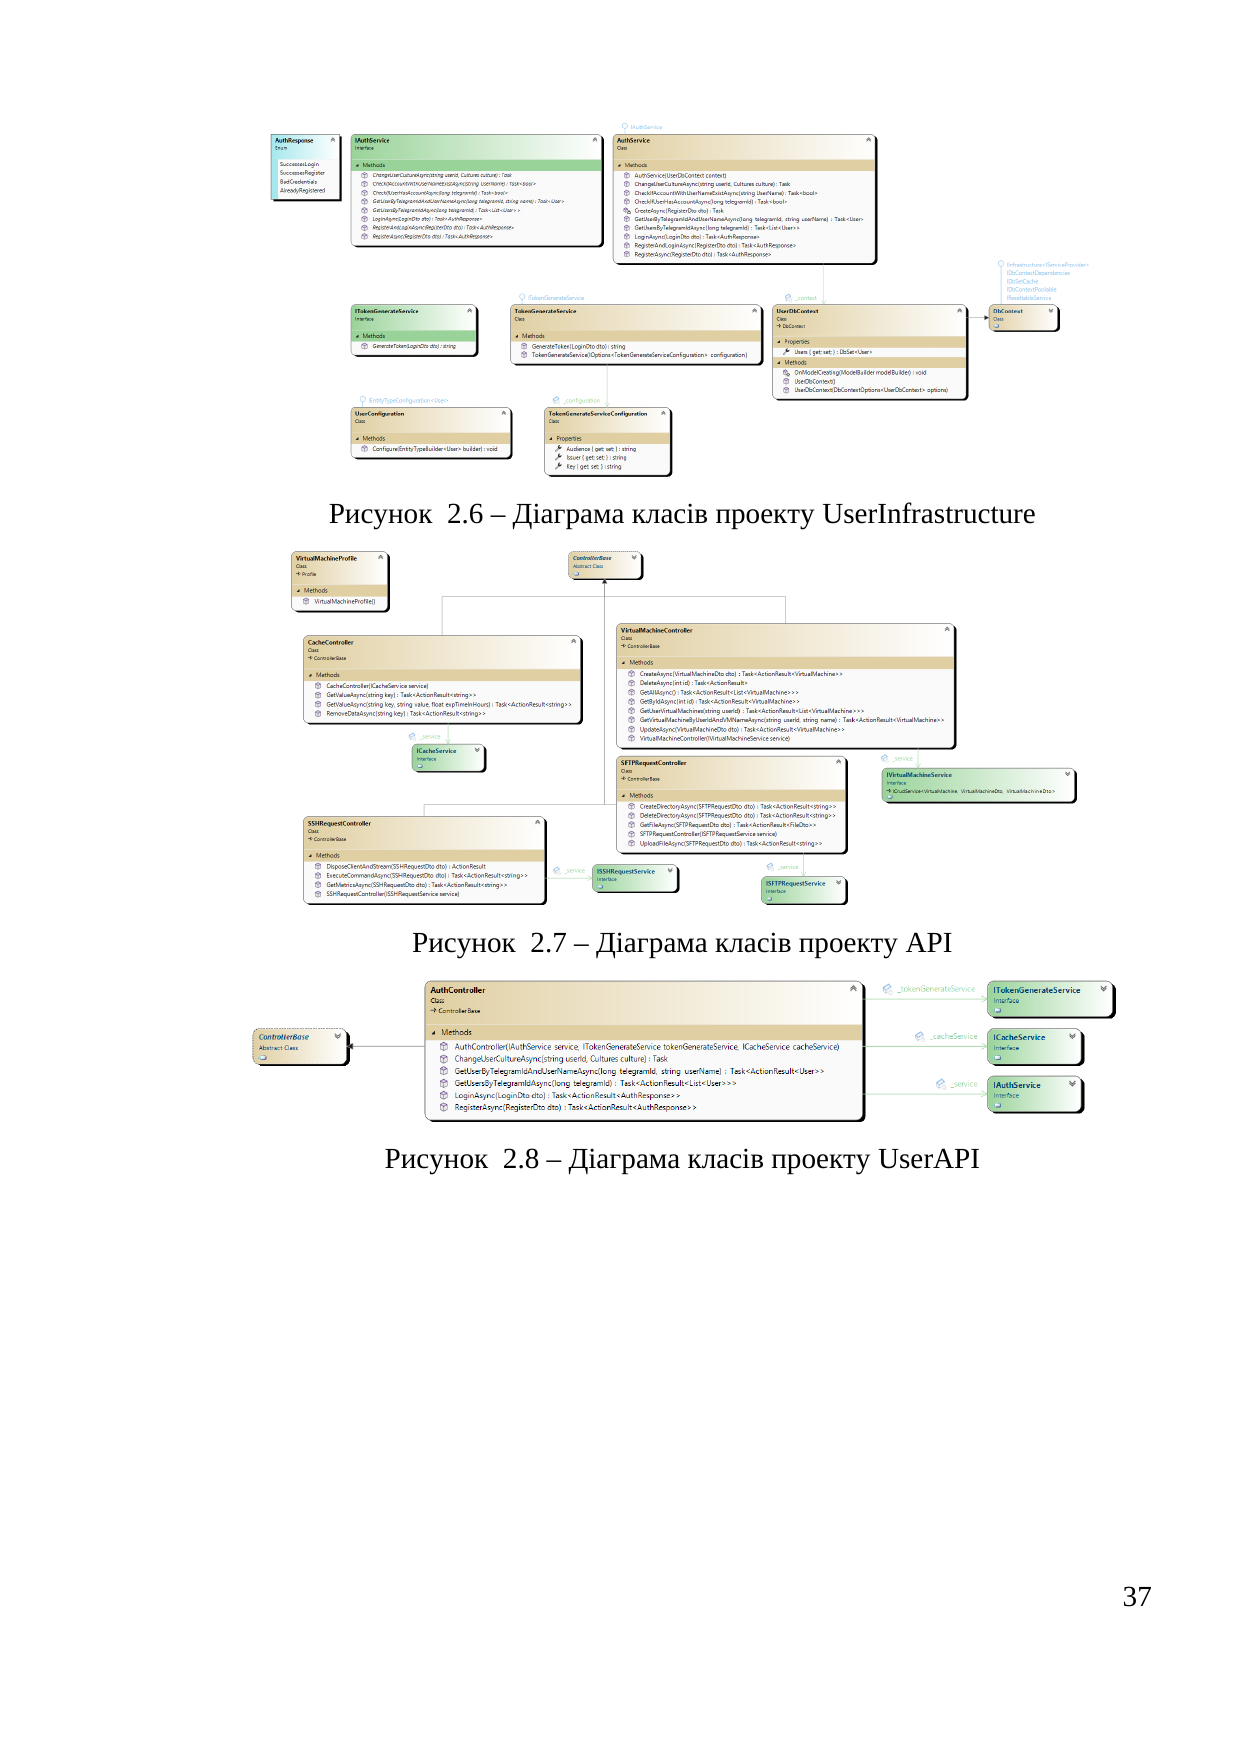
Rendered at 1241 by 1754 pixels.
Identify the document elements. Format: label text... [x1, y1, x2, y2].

list Рисунок 2.7 – Діаграма класів проекту API [177, 925, 1152, 958]
list Рисунок 2.6 – Діаграма класів проекту UserInfrastructure [177, 496, 1152, 529]
list Рисунок 2.8 – Діаграма класів проекту UserAPI [177, 1141, 1152, 1174]
picture [266, 118, 1098, 479]
picture [246, 975, 1118, 1125]
picture [286, 546, 1079, 908]
